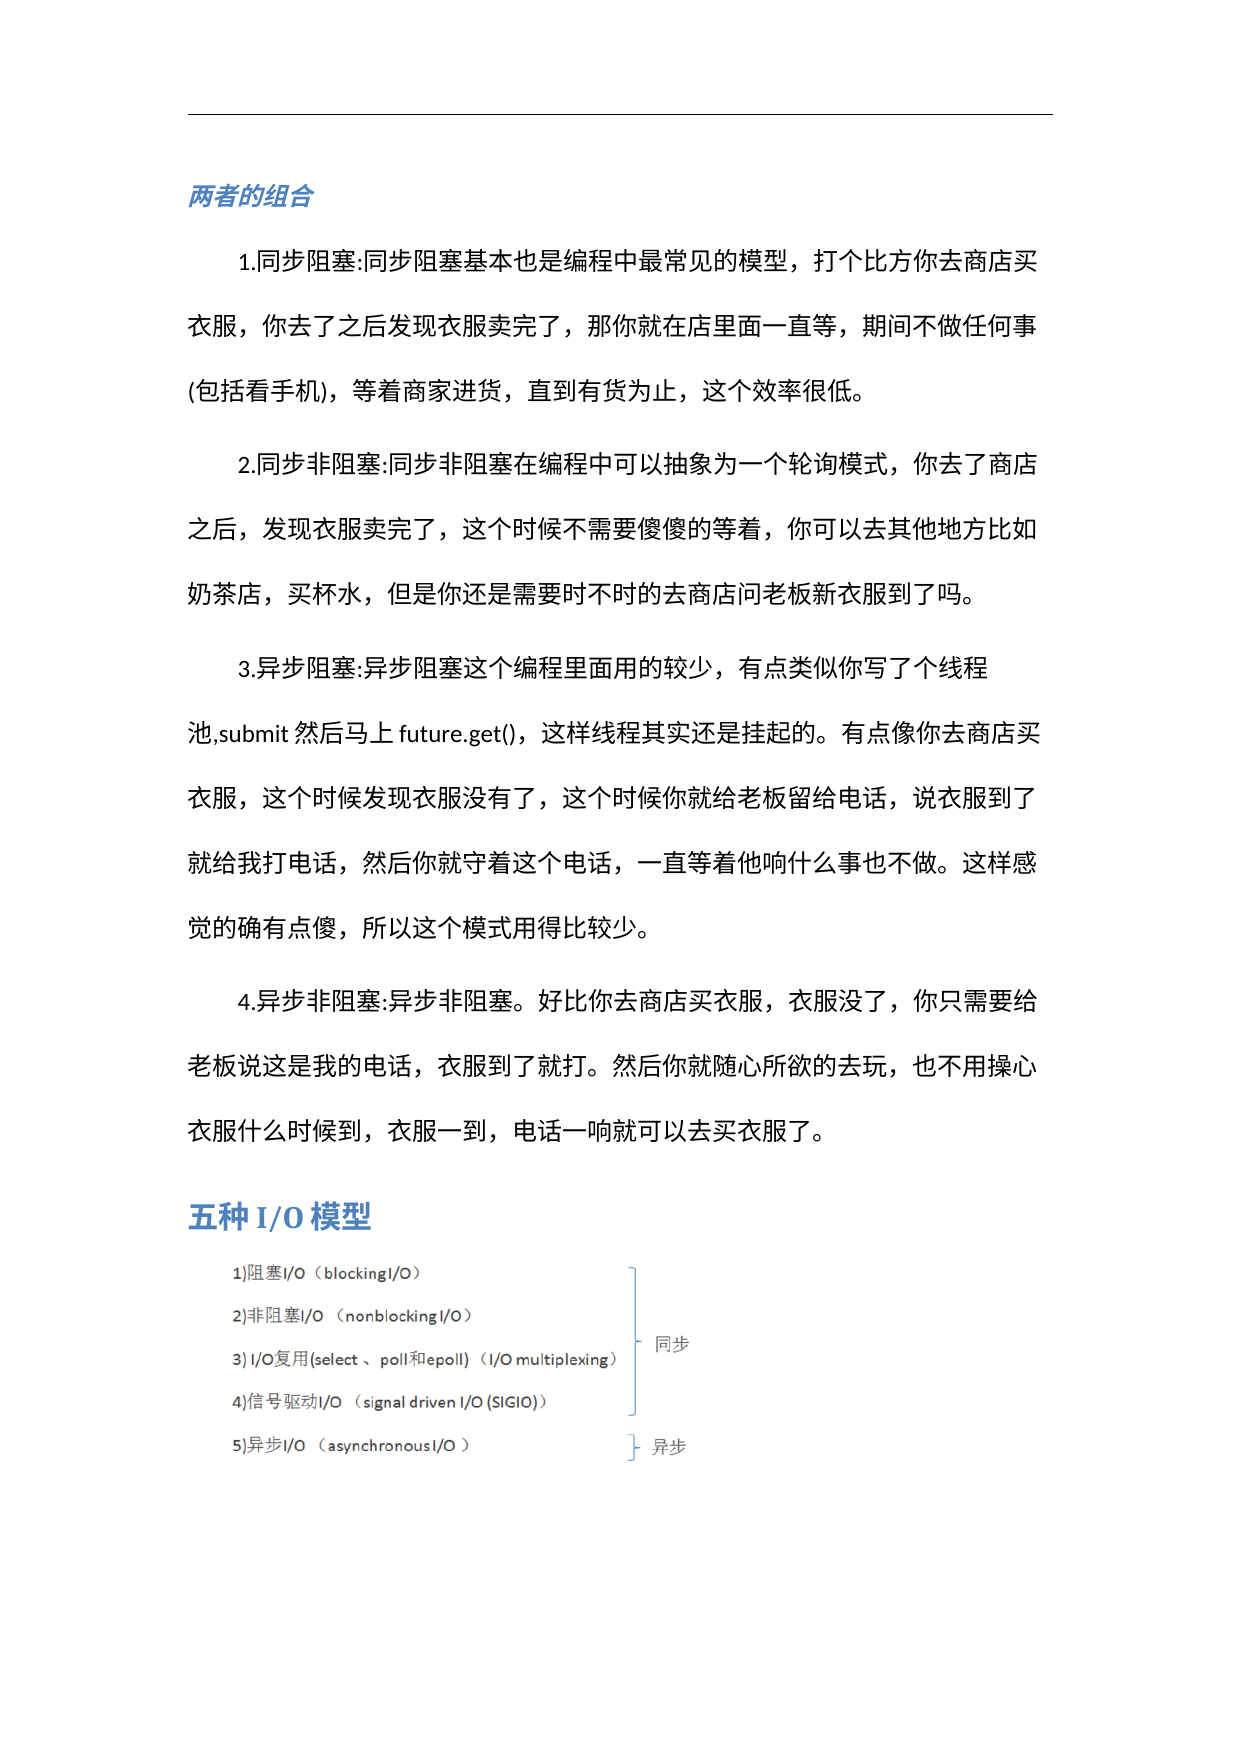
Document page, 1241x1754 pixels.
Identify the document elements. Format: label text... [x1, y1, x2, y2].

text 3.异步阻塞:异步阻塞这个编程里面用的较少，有点类似你写了个线程池,submit然后马上future.get()，这样线程其实还是挂起的。有点像你去商店买衣服，这个时候发现衣服没有了，这个时候你就给老板留给电话，说衣服到了就给我打电话，然后你就守着这个电话，一直等着他响什么事也不做。这样感觉的确有点傻，所以这个模式用得比较少。 [187, 634, 1053, 959]
text 2.同步非阻塞:同步非阻塞在编程中可以抽象为一个轮询模式，你去了商店之后，发现衣服卖完了，这个时候不需要傻傻的等着，你可以去其他地方比如奶茶店，买杯水，但是你还是需要时不时的去商店问老板新衣服到了吗。 [187, 430, 1053, 625]
subtitle 五种I/O模型 [187, 1183, 1053, 1248]
picture [231, 1259, 698, 1464]
text 1.同步阻塞:同步阻塞基本也是编程中最常见的模型，打个比方你去商店买衣服，你去了之后发现衣服卖完了，那你就在店里面一直等，期间不做任何事(包括看手机)，等着商家进货，直到有货为止，这个效率很低。 [187, 227, 1053, 422]
subtitle 两者的组合 [187, 162, 1053, 227]
text 4.异步非阻塞:异步非阻塞。好比你去商店买衣服，衣服没了，你只需要给老板说这是我的电话，衣服到了就打。然后你就随心所欲的去玩，也不用操心衣服什么时候到，衣服一到，电话一响就可以去买衣服了。 [187, 967, 1053, 1162]
